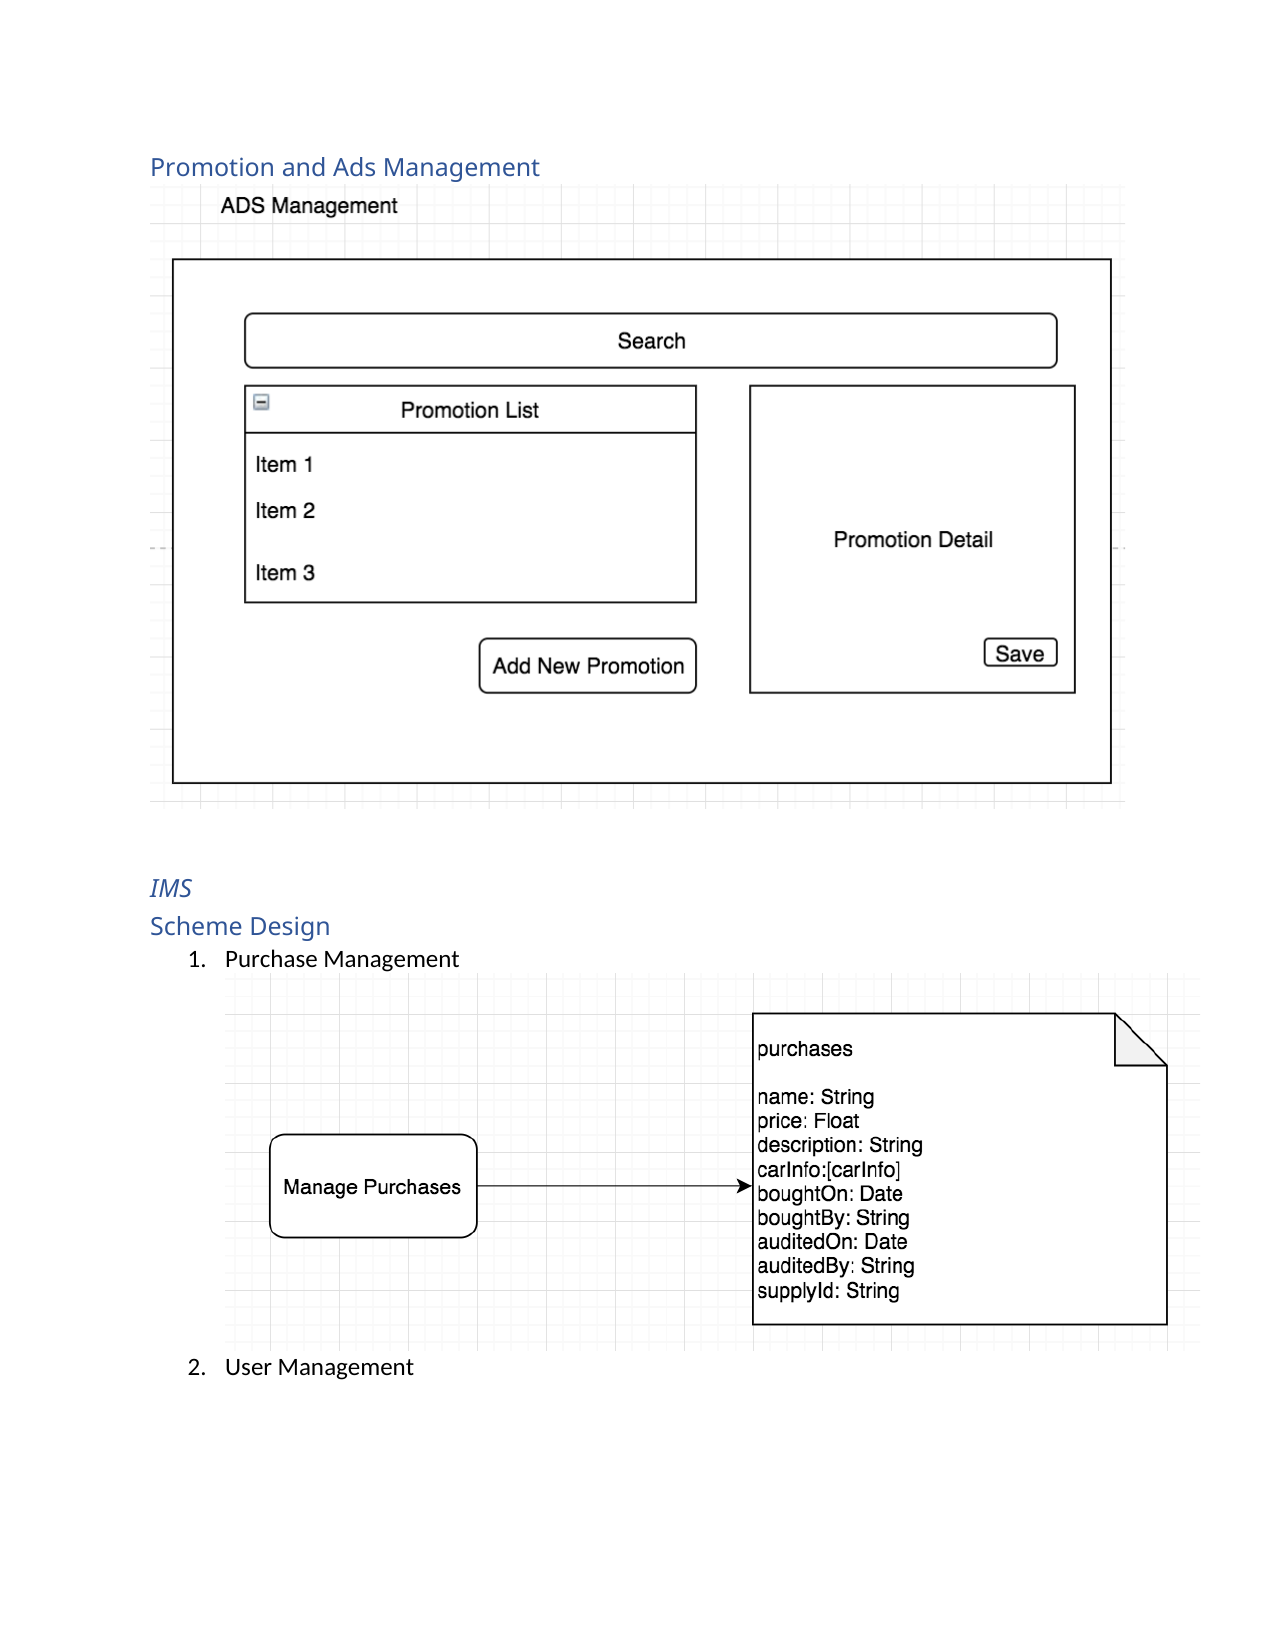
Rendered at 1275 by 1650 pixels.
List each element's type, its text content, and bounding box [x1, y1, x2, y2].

list User Management [187, 1351, 1125, 1381]
picture [225, 973, 1200, 1351]
picture [150, 184, 1125, 809]
subtitle IMS [150, 870, 1125, 904]
subtitle Scheme Design [150, 909, 1125, 943]
subtitle Promotion and Ads Management [150, 150, 1125, 184]
